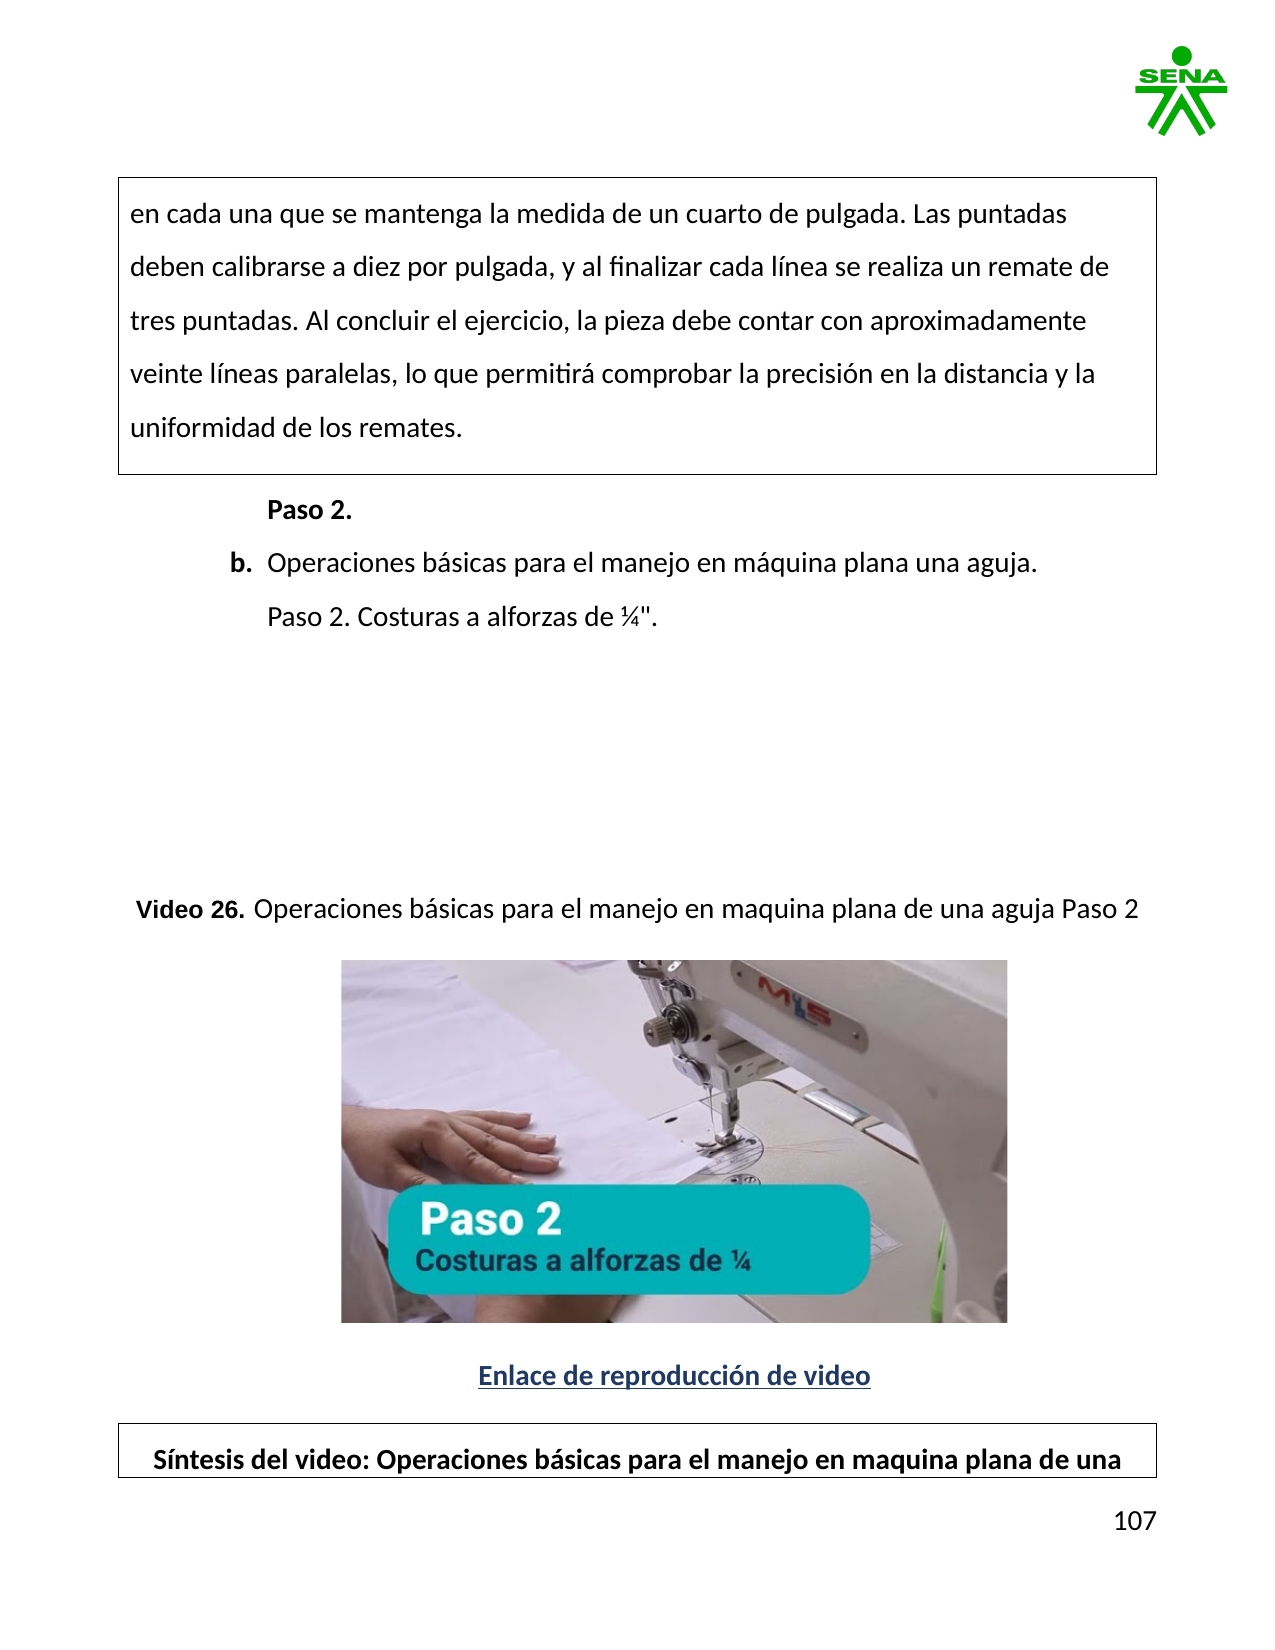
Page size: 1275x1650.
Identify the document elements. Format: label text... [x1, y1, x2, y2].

list Paso 2. Costuras a alforzas de ¼". [267, 598, 1157, 634]
list Paso 2. [267, 491, 1157, 527]
picture [341, 960, 1008, 1323]
list Operaciones básicas para el manejo en máquina plana una aguja. [229, 544, 1157, 580]
text Enlace de reproducción de video [118, 1357, 1157, 1393]
table_header Síntesis del video: Operaciones básicas para el manejo en maquina plana de una aguja Paso 2 [119, 1424, 1156, 1477]
picture [1135, 46, 1228, 136]
text Operaciones básicas para el manejo en maquina plana de una aguja Paso 2 [118, 890, 1157, 926]
